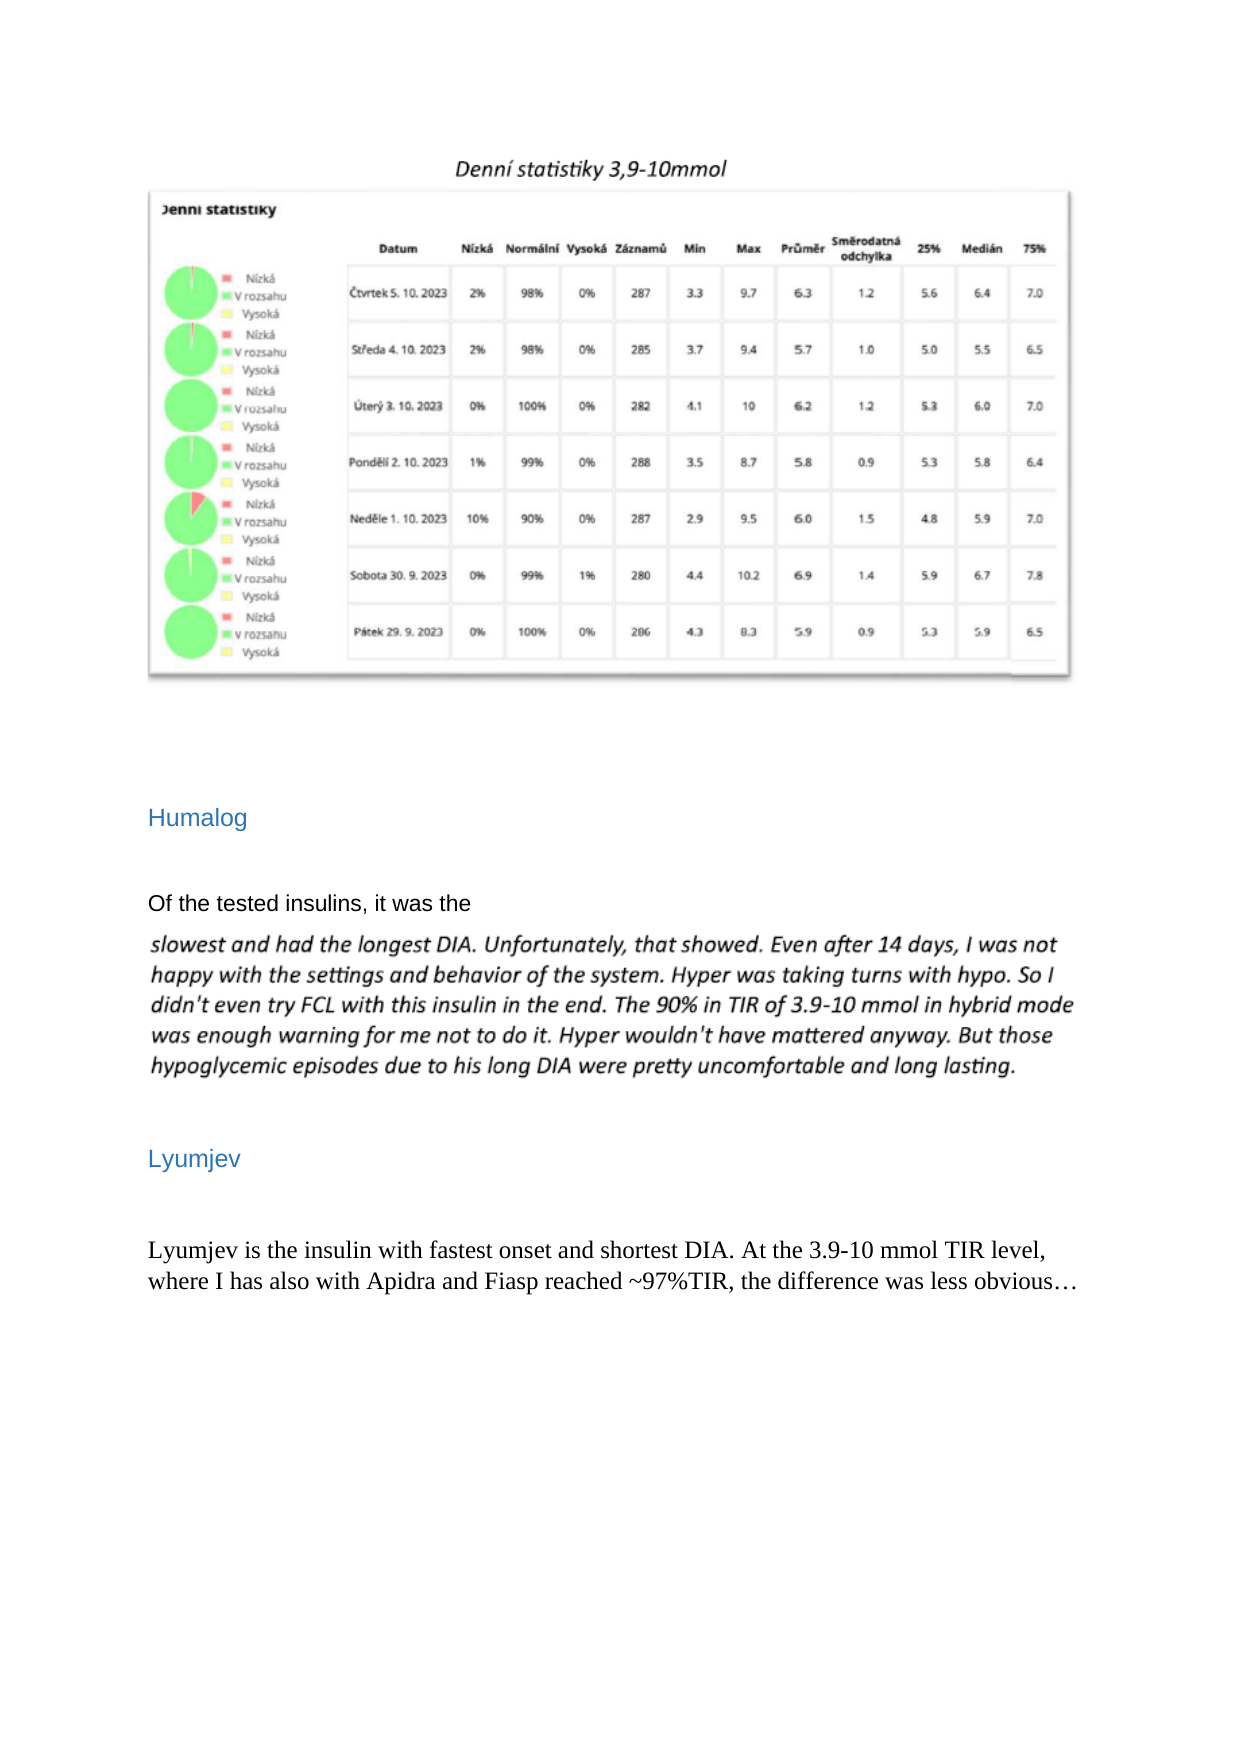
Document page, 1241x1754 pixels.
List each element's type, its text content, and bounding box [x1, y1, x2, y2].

picture [147, 147, 1078, 689]
text Humalog [148, 803, 1093, 832]
picture [147, 929, 1106, 1083]
text Of the tested insulins, it was the [148, 889, 1093, 916]
text Lyumjev is the insulin with fastest onset and shortest DIA. At the 3.9-10 mmol TIR level, where I has also with Apidra and Fiasp reached ~97%TIR, the difference was less obvious… [148, 1235, 1093, 1295]
text Lyumjev [148, 1144, 1093, 1173]
